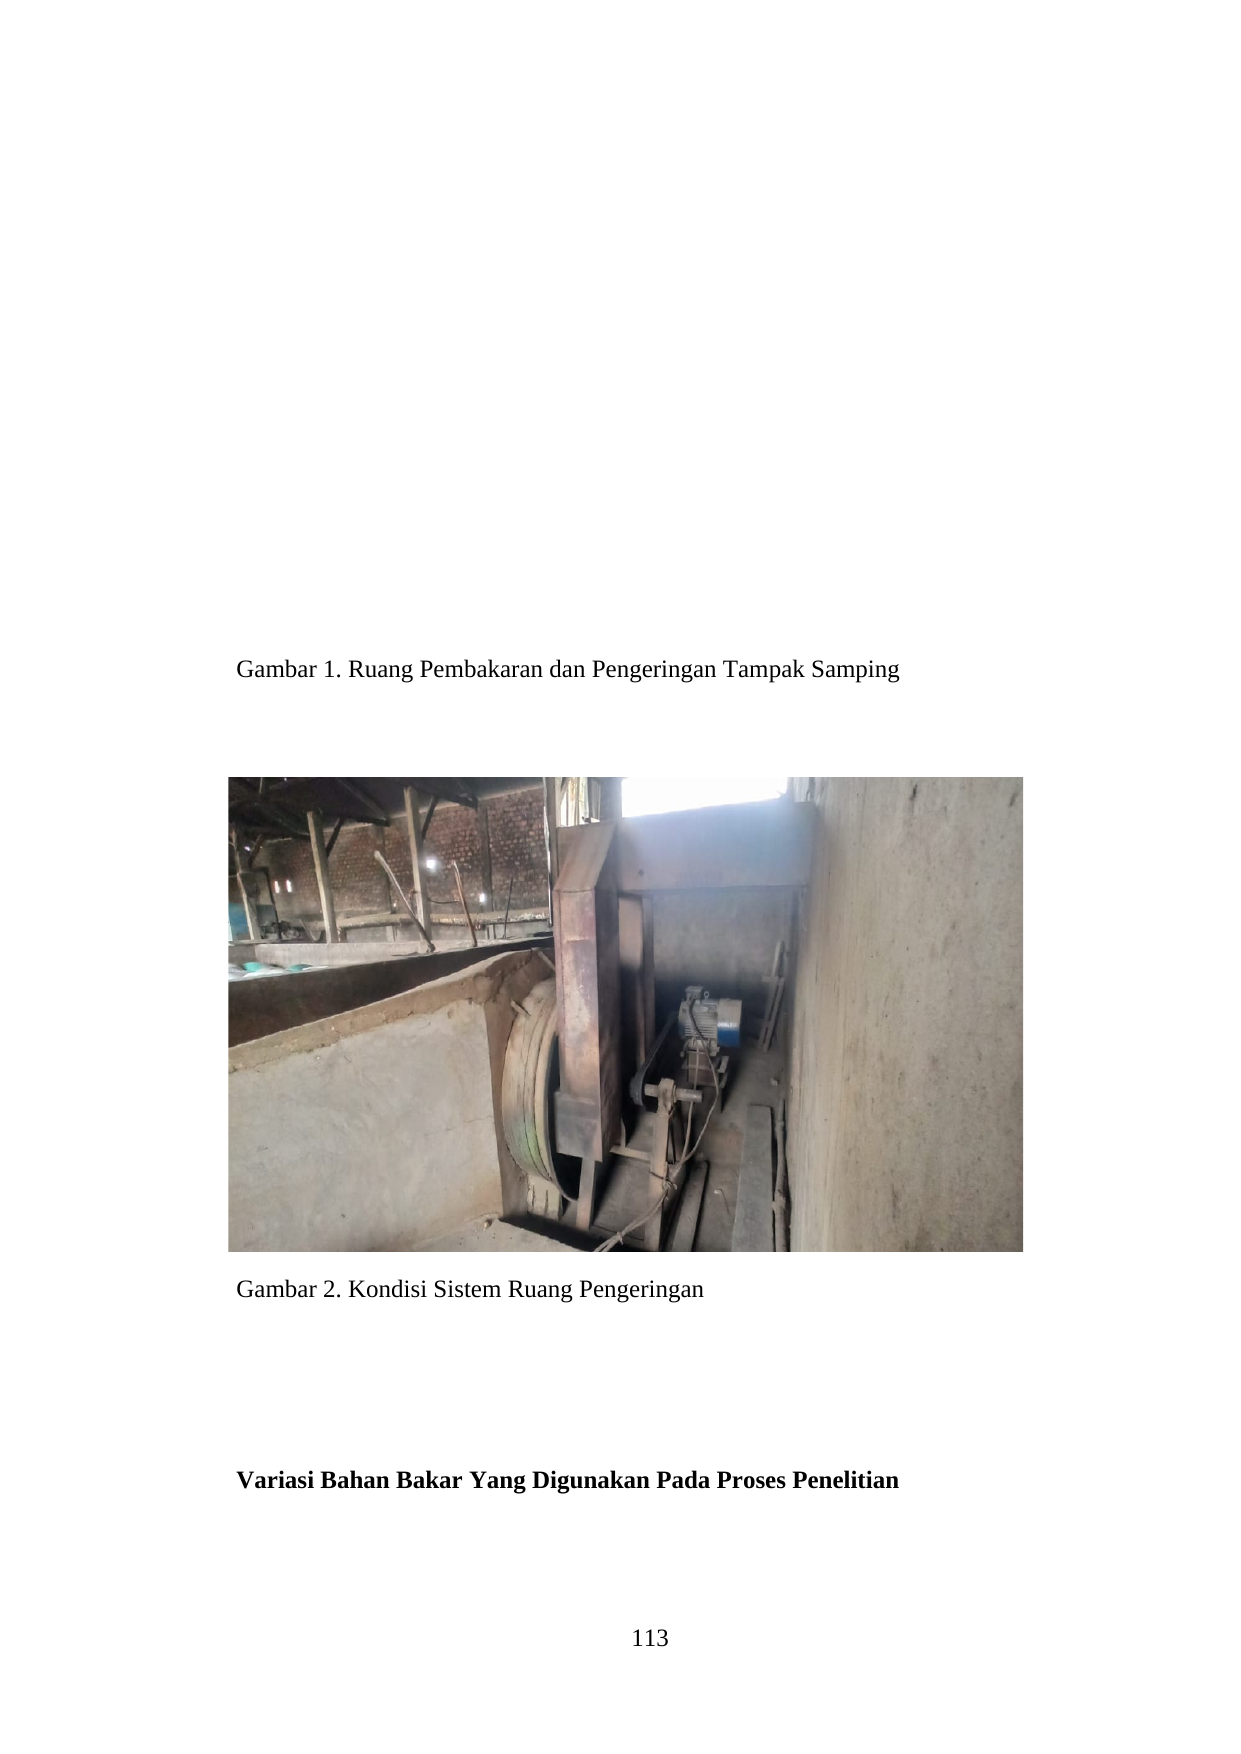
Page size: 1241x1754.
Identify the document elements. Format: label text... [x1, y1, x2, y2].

text Gambar 1. Ruang Pembakaran dan Pengeringan Tampak Samping [236, 654, 1063, 683]
text Variasi Bahan Bakar Yang Digunakan Pada Proses Penelitian [236, 1465, 1063, 1494]
picture [228, 777, 1024, 1252]
text Gambar 2. Kondisi Sistem Ruang Pengeringan [236, 1274, 1063, 1303]
